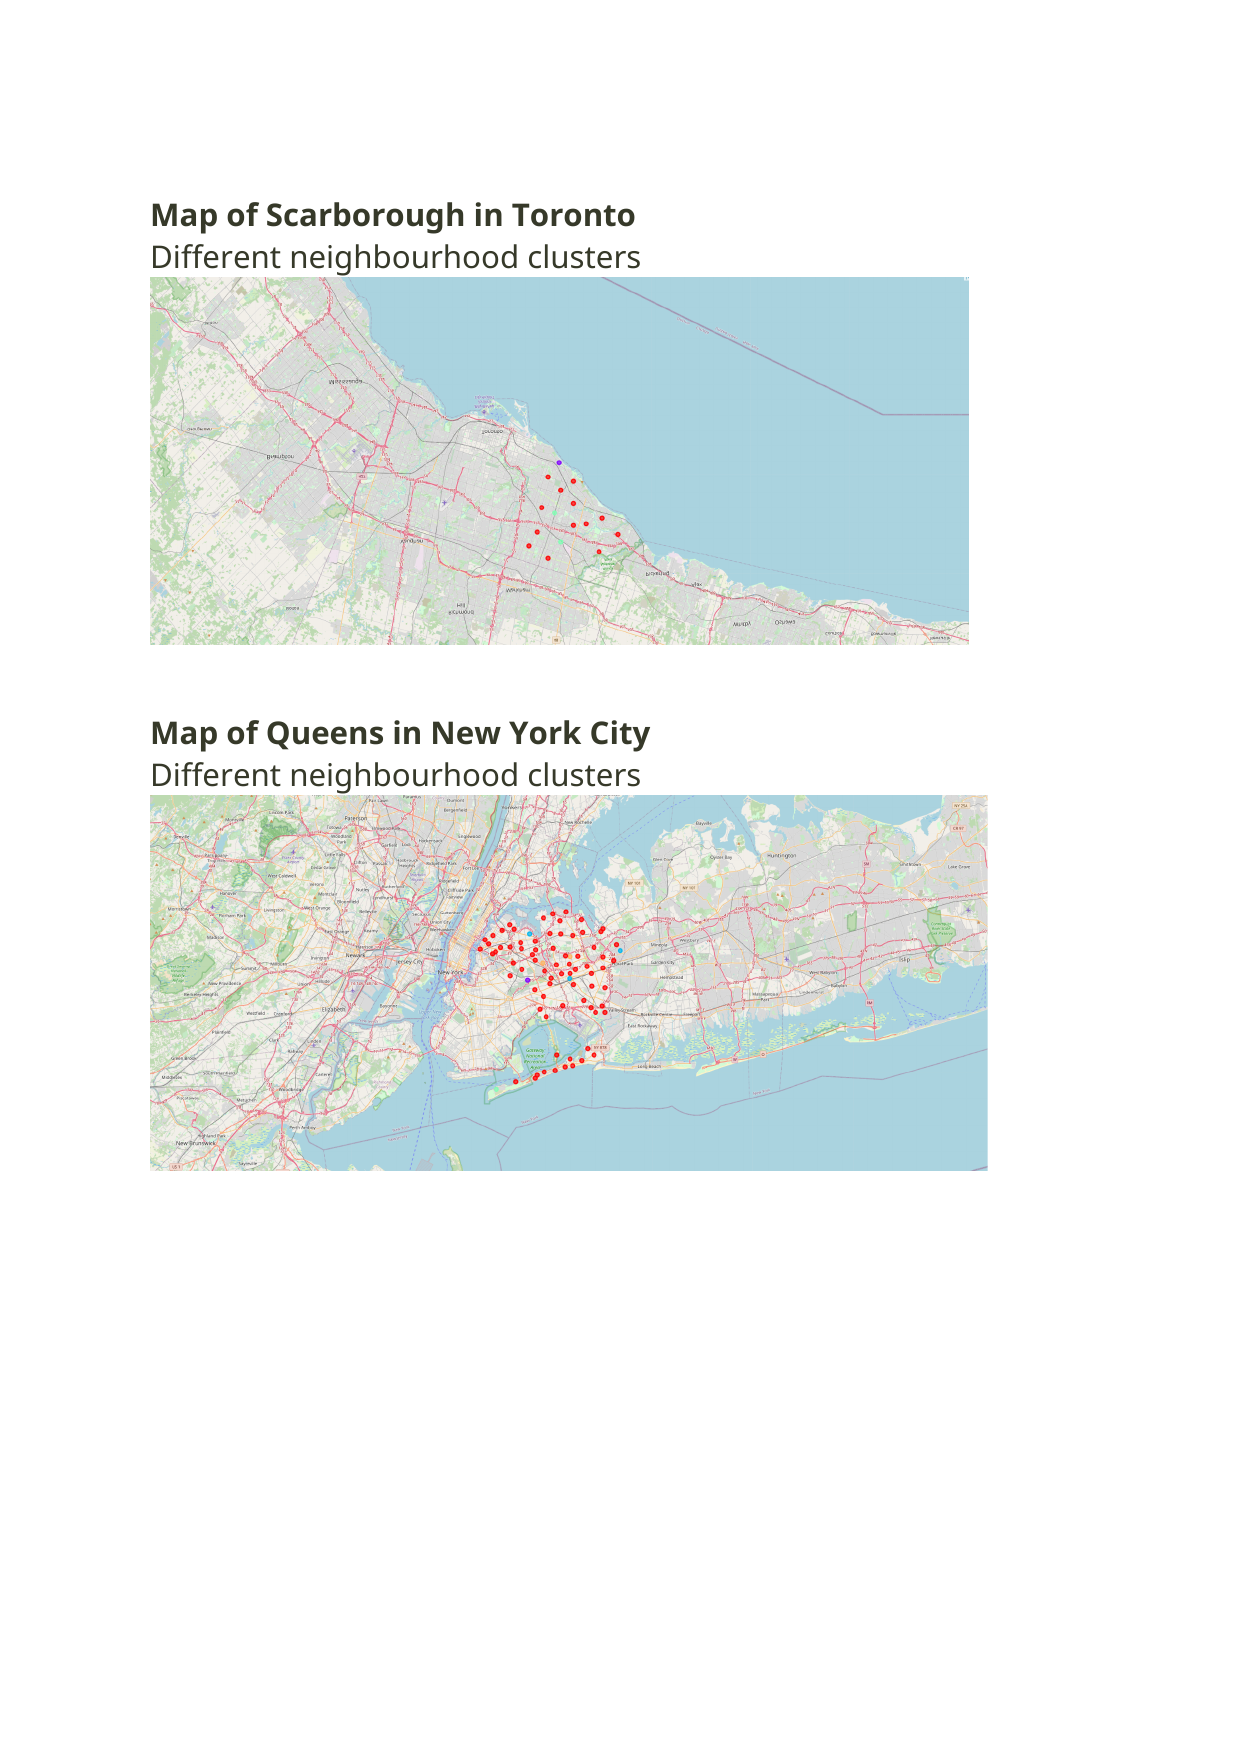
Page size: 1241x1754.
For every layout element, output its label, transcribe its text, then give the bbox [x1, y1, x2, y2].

picture [150, 795, 988, 1171]
text Different neighbourhood clusters [150, 753, 1090, 796]
text Map of Scarborough in Toronto [150, 193, 1090, 235]
text Map of Queens in New York City [150, 711, 1090, 753]
text Different neighbourhood clusters [150, 235, 1090, 278]
picture [150, 277, 969, 645]
